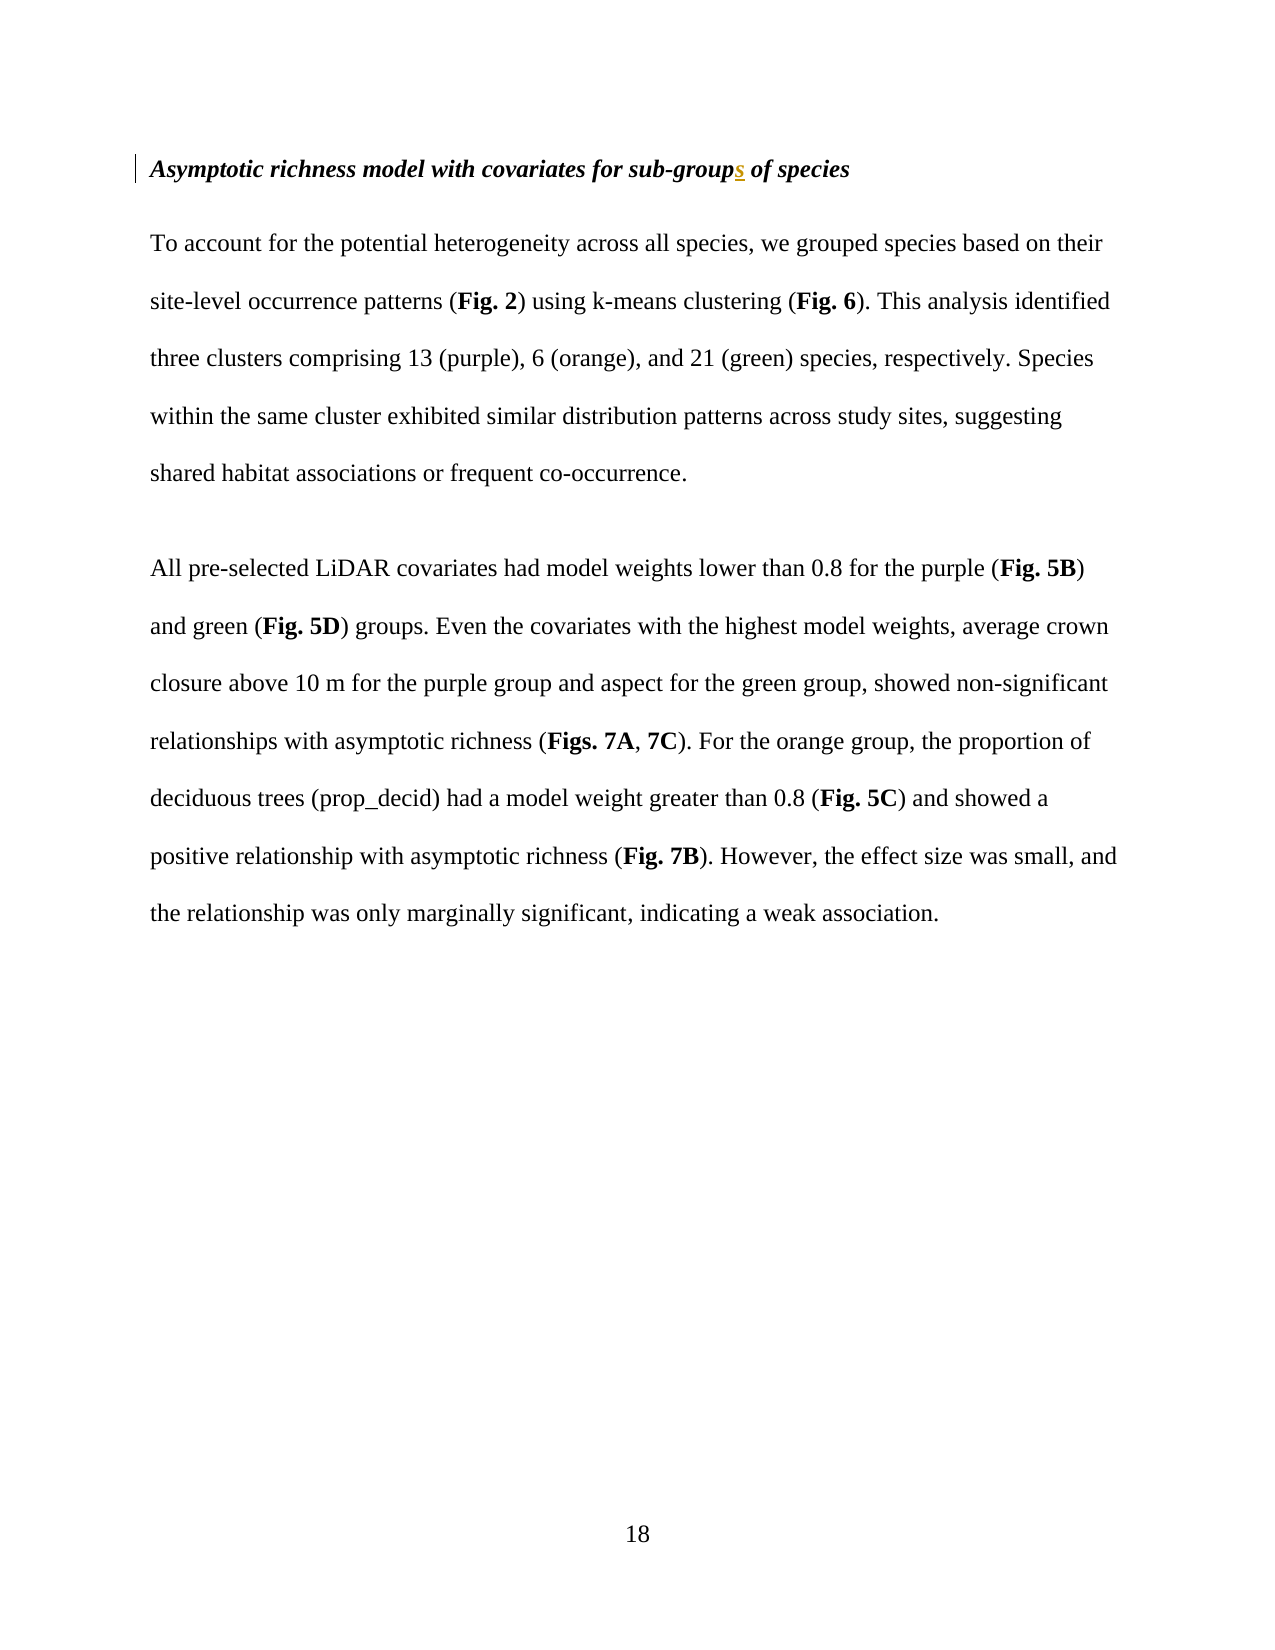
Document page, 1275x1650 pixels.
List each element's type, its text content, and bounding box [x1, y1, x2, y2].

subtitle Asymptotic richness model with covariates for sub-group of species [150, 154, 1125, 183]
text To account for the potential heterogeneity across all species, we grouped species based on their site-level occurrence patterns (Fig. 2) using k-means clustering (Fig. 6). This analysis identified three clusters comprising 13 (purple), 6 (orange), and 21 (green) species, respectively. Species within the same cluster exhibited similar distribution patterns across study sites, suggesting shared habitat associations or frequent co-occurrence. [150, 228, 1125, 487]
text All pre-selected LiDAR covariates had model weights lower than 0.8 for the purple (Fig. 5B) and green (Fig. 5D) groups. Even the covariates with the highest model weights, average crown closure above 10 m for the purple group and aspect for the green group, showed non-significant relationships with asymptotic richness (Figs. 7A, 7C). For the orange group, the proportion of deciduous trees (prop_decid) had a model weight greater than 0.8 (Fig. 5C) and showed a positive relationship with asymptotic richness (Fig. 7B). However, the effect size was small, and the relationship was only marginally significant, indicating a weak association. [150, 553, 1125, 927]
